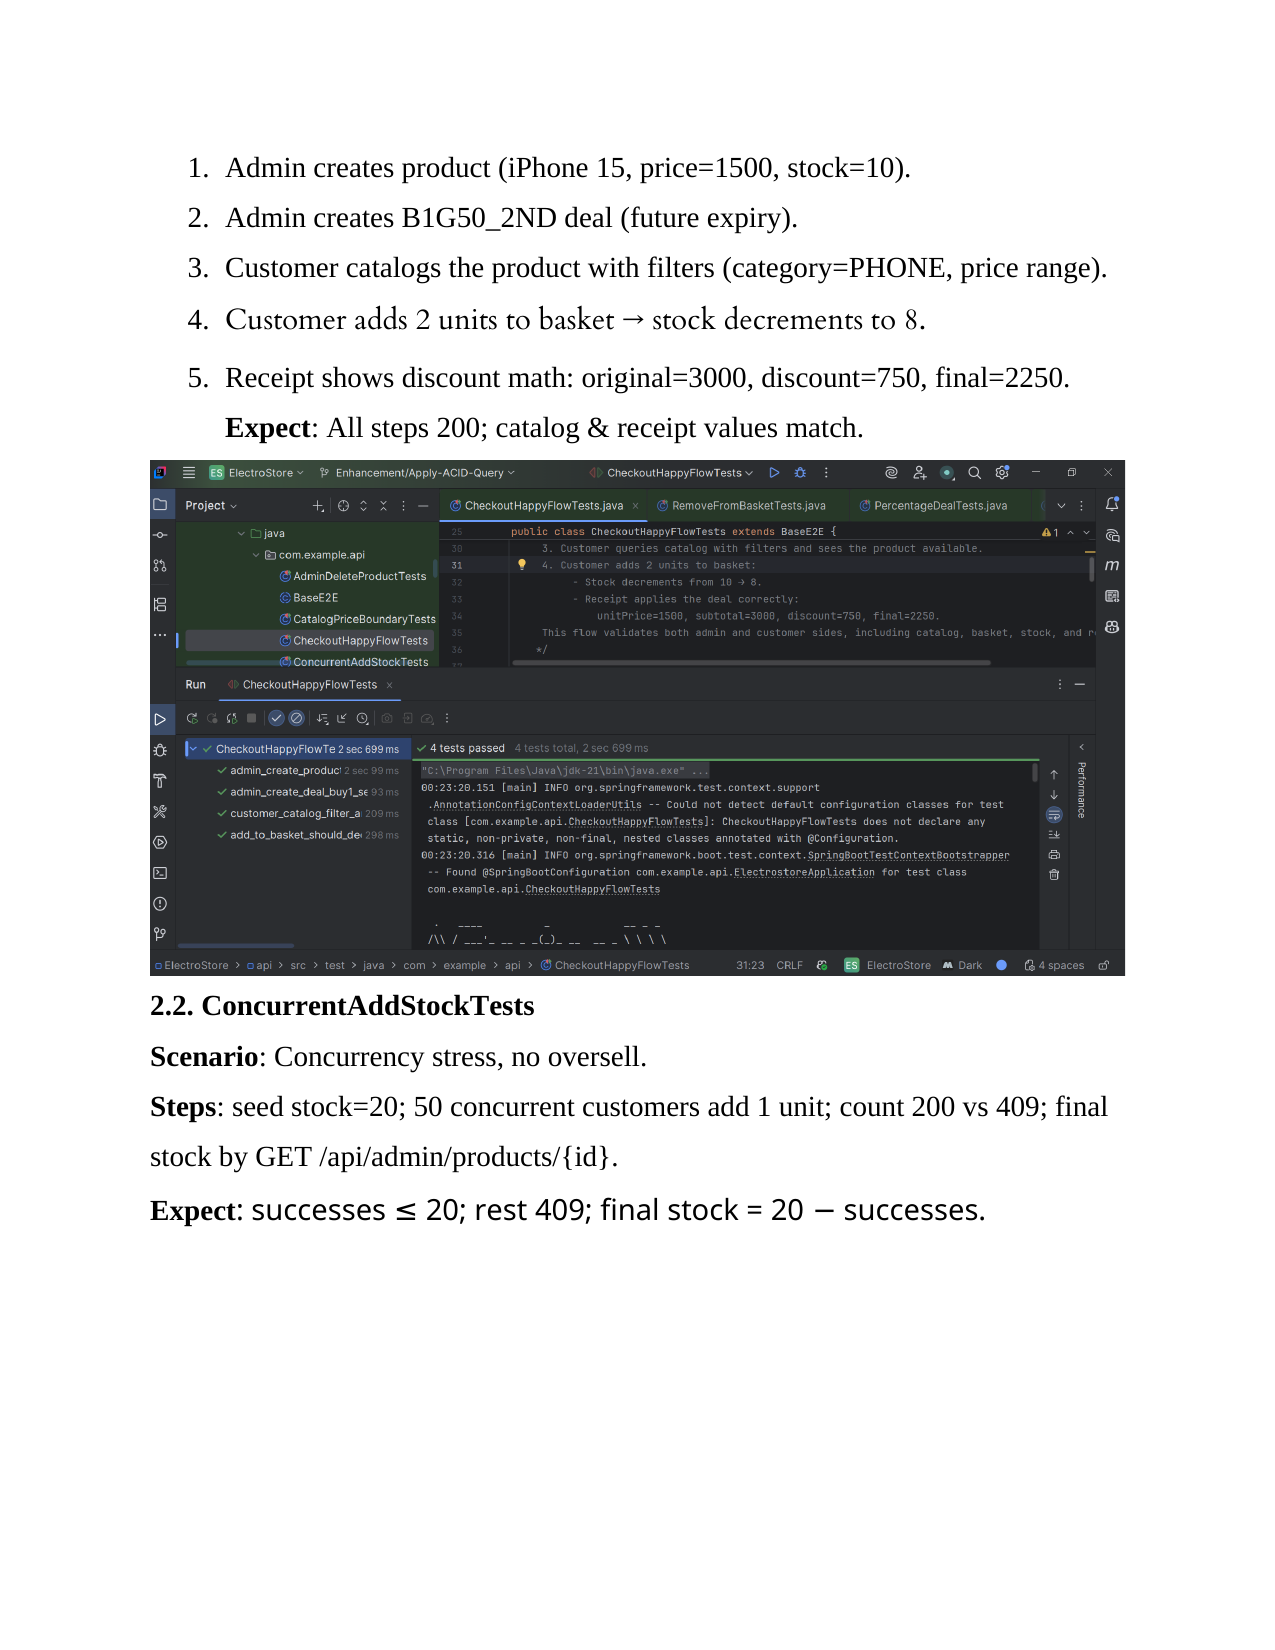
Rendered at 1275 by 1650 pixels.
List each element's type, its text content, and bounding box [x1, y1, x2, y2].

list Customer catalogs the product with filters (category=PHONE, price range). [187, 251, 1125, 284]
text Scenario: Concurrency stress, no oversell. [150, 1039, 1125, 1072]
text Expect: All steps 200; catalog & receipt values match. [225, 410, 1125, 444]
picture [150, 460, 1125, 976]
list Admin creates product (iPhone 15, price=1500, stock=10). [187, 150, 1125, 183]
text Steps: seed stock=20; 50 concurrent customers add 1 unit; count 200 vs 409; final stock by GET /api/admin/products/{id}. [150, 1089, 1125, 1173]
text Expect: successes ≤ 20; rest 409; final stock = 20 − successes. [150, 1190, 1125, 1229]
list Customer adds 2 units to basket → stock decrements to 8. [187, 301, 1125, 340]
list Receipt shows discount math: original=3000, discount=750, final=2250. [187, 360, 1125, 394]
list Admin creates B1G50_2ND deal (future expiry). [187, 200, 1125, 234]
text 2.2. ConcurrentAddStockTests [150, 988, 1125, 1022]
